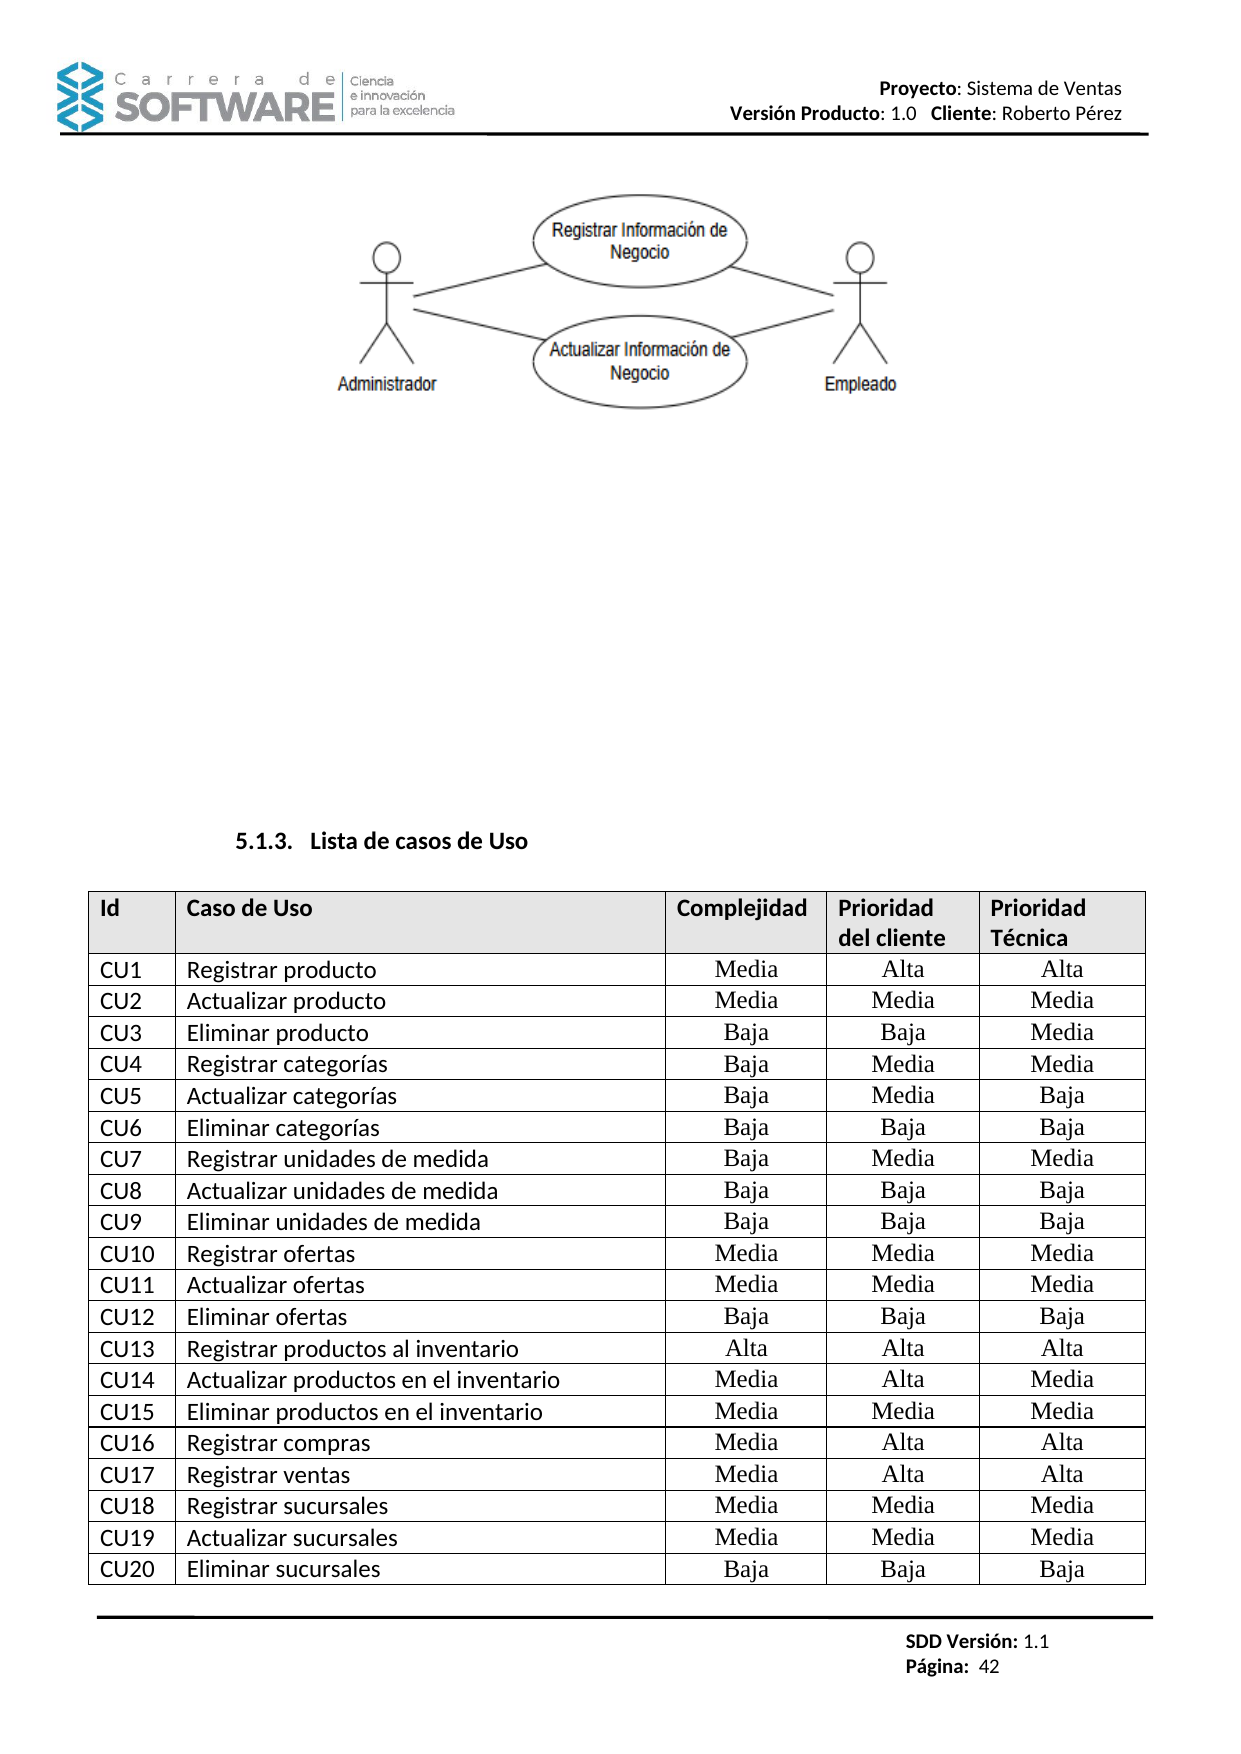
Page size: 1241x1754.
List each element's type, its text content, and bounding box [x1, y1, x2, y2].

table_cell Baja [666, 1017, 826, 1048]
table_cell Eliminar unidades de medida [176, 1206, 665, 1237]
table_cell Media [827, 1396, 979, 1426]
table_header Prioridad Técnica [980, 892, 1145, 953]
table_cell Alta [980, 954, 1145, 984]
table_cell Baja [666, 1143, 826, 1174]
table_cell CU18 [89, 1491, 175, 1521]
table_cell Alta [827, 1364, 979, 1395]
table_cell Actualizar productos en el inventario [176, 1364, 665, 1395]
table_cell Media [827, 986, 979, 1016]
table_cell Media [827, 1491, 979, 1521]
table_cell Registrar ofertas [176, 1238, 665, 1268]
table_cell Registrar categorías [176, 1049, 665, 1079]
table_cell Registrar producto [176, 954, 665, 984]
table_cell Actualizar producto [176, 986, 665, 1016]
table_cell Baja [827, 1554, 979, 1584]
table_cell Actualizar ofertas [176, 1270, 665, 1300]
table_cell Eliminar productos en el inventario [176, 1396, 665, 1426]
table_cell Baja [666, 1049, 826, 1079]
table_cell CU4 [89, 1049, 175, 1079]
table_cell Baja [666, 1112, 826, 1142]
table_cell Alta [980, 1333, 1145, 1363]
table_cell Baja [827, 1206, 979, 1237]
table_cell Actualizar categorías [176, 1080, 665, 1111]
table_header Prioridad del cliente [827, 892, 979, 953]
table_cell Media [666, 1428, 826, 1458]
table_cell Alta [827, 1428, 979, 1458]
table_cell Media [666, 1459, 826, 1489]
table_cell Baja [980, 1080, 1145, 1111]
table_cell Media [666, 1238, 826, 1268]
table_cell Eliminar ofertas [176, 1301, 665, 1332]
table_cell CU13 [89, 1333, 175, 1363]
table_cell Eliminar producto [176, 1017, 665, 1048]
table_cell Registrar productos al inventario [176, 1333, 665, 1363]
table_cell Media [980, 1270, 1145, 1300]
table_cell CU11 [89, 1270, 175, 1300]
table_cell CU16 [89, 1428, 175, 1458]
subtitle Lista de casos de Uso [235, 825, 1122, 856]
table_cell Media [666, 1270, 826, 1300]
table_cell Baja [666, 1080, 826, 1111]
table_cell Alta [980, 1459, 1145, 1489]
table_cell CU1 [89, 954, 175, 984]
table_cell Media [827, 1270, 979, 1300]
table_cell Baja [666, 1554, 826, 1584]
table_cell Baja [827, 1112, 979, 1142]
table_cell Media [980, 1238, 1145, 1268]
table_cell Baja [980, 1554, 1145, 1584]
table_header Id [89, 892, 175, 953]
table_cell Registrar sucursales [176, 1491, 665, 1521]
table_cell Eliminar categorías [176, 1112, 665, 1142]
table_cell Baja [827, 1301, 979, 1332]
table_cell Baja [980, 1301, 1145, 1332]
table_cell Media [827, 1238, 979, 1268]
table_cell CU3 [89, 1017, 175, 1048]
table_cell CU5 [89, 1080, 175, 1111]
table_cell Media [827, 1522, 979, 1553]
table_cell Baja [827, 1175, 979, 1205]
table_cell Registrar unidades de medida [176, 1143, 665, 1174]
table_cell Media [980, 1491, 1145, 1521]
table_cell CU19 [89, 1522, 175, 1553]
table_cell Baja [980, 1175, 1145, 1205]
table_cell CU14 [89, 1364, 175, 1395]
table_cell Registrar ventas [176, 1459, 665, 1489]
table_cell Media [827, 1049, 979, 1079]
table_cell Media [666, 986, 826, 1016]
table_cell Media [980, 1396, 1145, 1426]
table_cell CU12 [89, 1301, 175, 1332]
table_cell Media [980, 1143, 1145, 1174]
table_cell Registrar compras [176, 1428, 665, 1458]
table_cell CU20 [89, 1554, 175, 1584]
table_cell Alta [827, 1459, 979, 1489]
table_cell Baja [980, 1112, 1145, 1142]
table_cell Media [980, 1522, 1145, 1553]
table_cell Baja [666, 1301, 826, 1332]
table_cell Alta [827, 1333, 979, 1363]
table_cell Media [980, 1364, 1145, 1395]
picture [322, 182, 918, 438]
table_cell Media [827, 1080, 979, 1111]
picture [46, 46, 461, 154]
table_cell Media [980, 986, 1145, 1016]
table_cell CU9 [89, 1206, 175, 1237]
table_cell Media [666, 1491, 826, 1521]
table_cell Alta [827, 954, 979, 984]
table_cell CU8 [89, 1175, 175, 1205]
table_cell CU6 [89, 1112, 175, 1142]
table_cell Alta [666, 1333, 826, 1363]
table_cell Eliminar sucursales [176, 1554, 665, 1584]
table_cell Media [666, 1364, 826, 1395]
table_cell Actualizar sucursales [176, 1522, 665, 1553]
table_cell CU15 [89, 1396, 175, 1426]
table_cell Actualizar unidades de medida [176, 1175, 665, 1205]
table_cell Baja [827, 1017, 979, 1048]
table_cell CU2 [89, 986, 175, 1016]
table_header Caso de Uso [176, 892, 665, 953]
table_header Complejidad [666, 892, 826, 953]
table_cell Media [827, 1143, 979, 1174]
table_cell Media [666, 1522, 826, 1553]
table_cell Media [980, 1017, 1145, 1048]
table_cell CU10 [89, 1238, 175, 1268]
table_cell CU17 [89, 1459, 175, 1489]
table_cell Media [666, 954, 826, 984]
table_cell Media [980, 1049, 1145, 1079]
table_cell Baja [980, 1206, 1145, 1237]
table_cell Baja [666, 1175, 826, 1205]
table_cell Alta [980, 1428, 1145, 1458]
table_cell Baja [666, 1206, 826, 1237]
table_cell Media [666, 1396, 826, 1426]
table_cell CU7 [89, 1143, 175, 1174]
